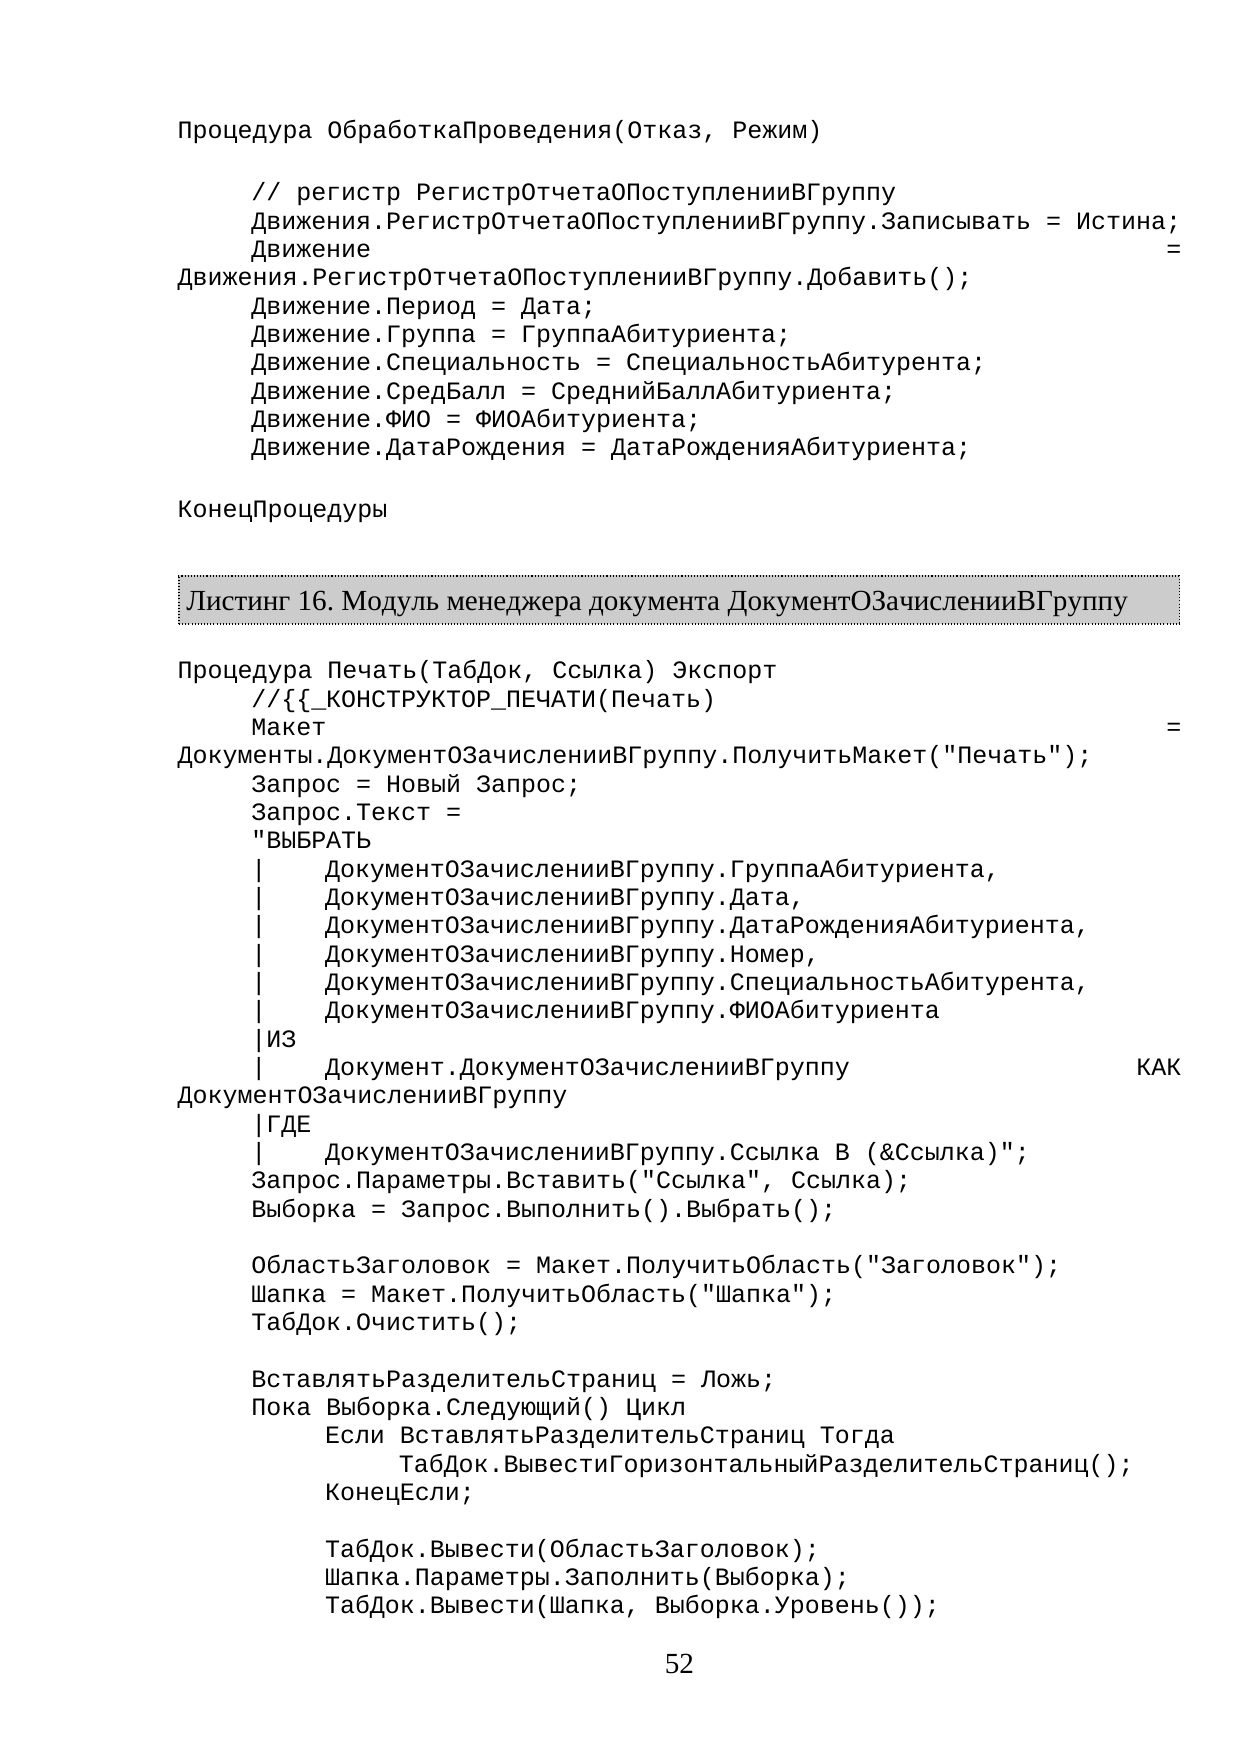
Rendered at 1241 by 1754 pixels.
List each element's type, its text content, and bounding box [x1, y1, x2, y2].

text | ДокументОЗачисленииВГруппу.ГруппаАбитуриента, [177, 856, 1181, 885]
text Движение.Специальность = СпециальностьАбитурента; [177, 350, 1181, 378]
text ВставлятьРазделительСтраниц = Ложь; [177, 1366, 1181, 1395]
text Выборка = Запрос.Выполнить().Выбрать(); [177, 1196, 1181, 1225]
text Шапка = Макет.ПолучитьОбласть("Шапка"); [177, 1281, 1181, 1310]
text Процедура ОбработкаПроведения(Отказ, Режим) [177, 118, 1181, 146]
text Запрос = Новый Запрос; [177, 771, 1181, 800]
text "ВЫБРАТЬ [177, 828, 1181, 856]
text | ДокументОЗачисленииВГруппу.СпециальностьАбитурента, [177, 970, 1181, 998]
text Макет = Документы.ДокументОЗачисленииВГруппу.ПолучитьМакет("Печать"); [177, 715, 1181, 771]
text Пока Выборка.Следующий() Цикл [177, 1395, 1181, 1423]
text Движение.Период = Дата; [177, 293, 1181, 322]
text | Документ.ДокументОЗачисленииВГруппу КАК ДокументОЗачисленииВГруппу [177, 1055, 1181, 1111]
text | ДокументОЗачисленииВГруппу.Ссылка В (&Ссылка)"; [177, 1140, 1181, 1168]
text Если ВставлятьРазделительСтраниц Тогда [177, 1423, 1181, 1451]
text | ДокументОЗачисленииВГруппу.ДатаРожденияАбитуриента, [177, 913, 1181, 941]
text Движение = Движения.РегистрОтчетаОПоступленииВГруппу.Добавить(); [177, 237, 1181, 293]
text Движения.РегистрОтчетаОПоступленииВГруппу.Записывать = Истина; [177, 208, 1181, 237]
text ТабДок.ВывестиГоризонтальныйРазделительСтраниц(); [177, 1451, 1181, 1480]
text Запрос.Текст = [177, 800, 1181, 828]
text ТабДок.Очистить(); [177, 1310, 1181, 1338]
text |ГДЕ [177, 1111, 1181, 1140]
text Движение.СредБалл = СреднийБаллАбитуриента; [177, 378, 1181, 407]
text Движение.ФИО = ФИОАбитуриента; [177, 407, 1181, 435]
text ТабДок.Вывести(Шапка, Выборка.Уровень()); [177, 1593, 1181, 1621]
text Запрос.Параметры.Вставить("Ссылка", Ссылка); [177, 1168, 1181, 1196]
text // регистр РегистрОтчетаОПоступленииВГруппу [177, 180, 1181, 208]
text | ДокументОЗачисленииВГруппу.Номер, [177, 941, 1181, 970]
text КонецЕсли; [177, 1480, 1181, 1508]
text ТабДок.Вывести(ОбластьЗаголовок); [177, 1536, 1181, 1565]
text Процедура Печать(ТабДок, Ссылка) Экспорт [177, 658, 1181, 686]
text КонецПроцедуры [177, 497, 1181, 525]
text Шапка.Параметры.Заполнить(Выборка); [177, 1565, 1181, 1593]
text //{{_КОНСТРУКТОР_ПЕЧАТИ(Печать) [177, 686, 1181, 715]
text Листинг 16. Модуль менеджера документа ДокументОЗачисленииВГруппу [178, 575, 1180, 624]
text Движение.Группа = ГруппаАбитуриента; [177, 322, 1181, 350]
text ОбластьЗаголовок = Макет.ПолучитьОбласть("Заголовок"); [177, 1253, 1181, 1281]
text Движение.ДатаРождения = ДатаРожденияАбитуриента; [177, 435, 1181, 463]
text | ДокументОЗачисленииВГруппу.ФИОАбитуриента [177, 998, 1181, 1026]
text |ИЗ [177, 1026, 1181, 1055]
text | ДокументОЗачисленииВГруппу.Дата, [177, 885, 1181, 913]
